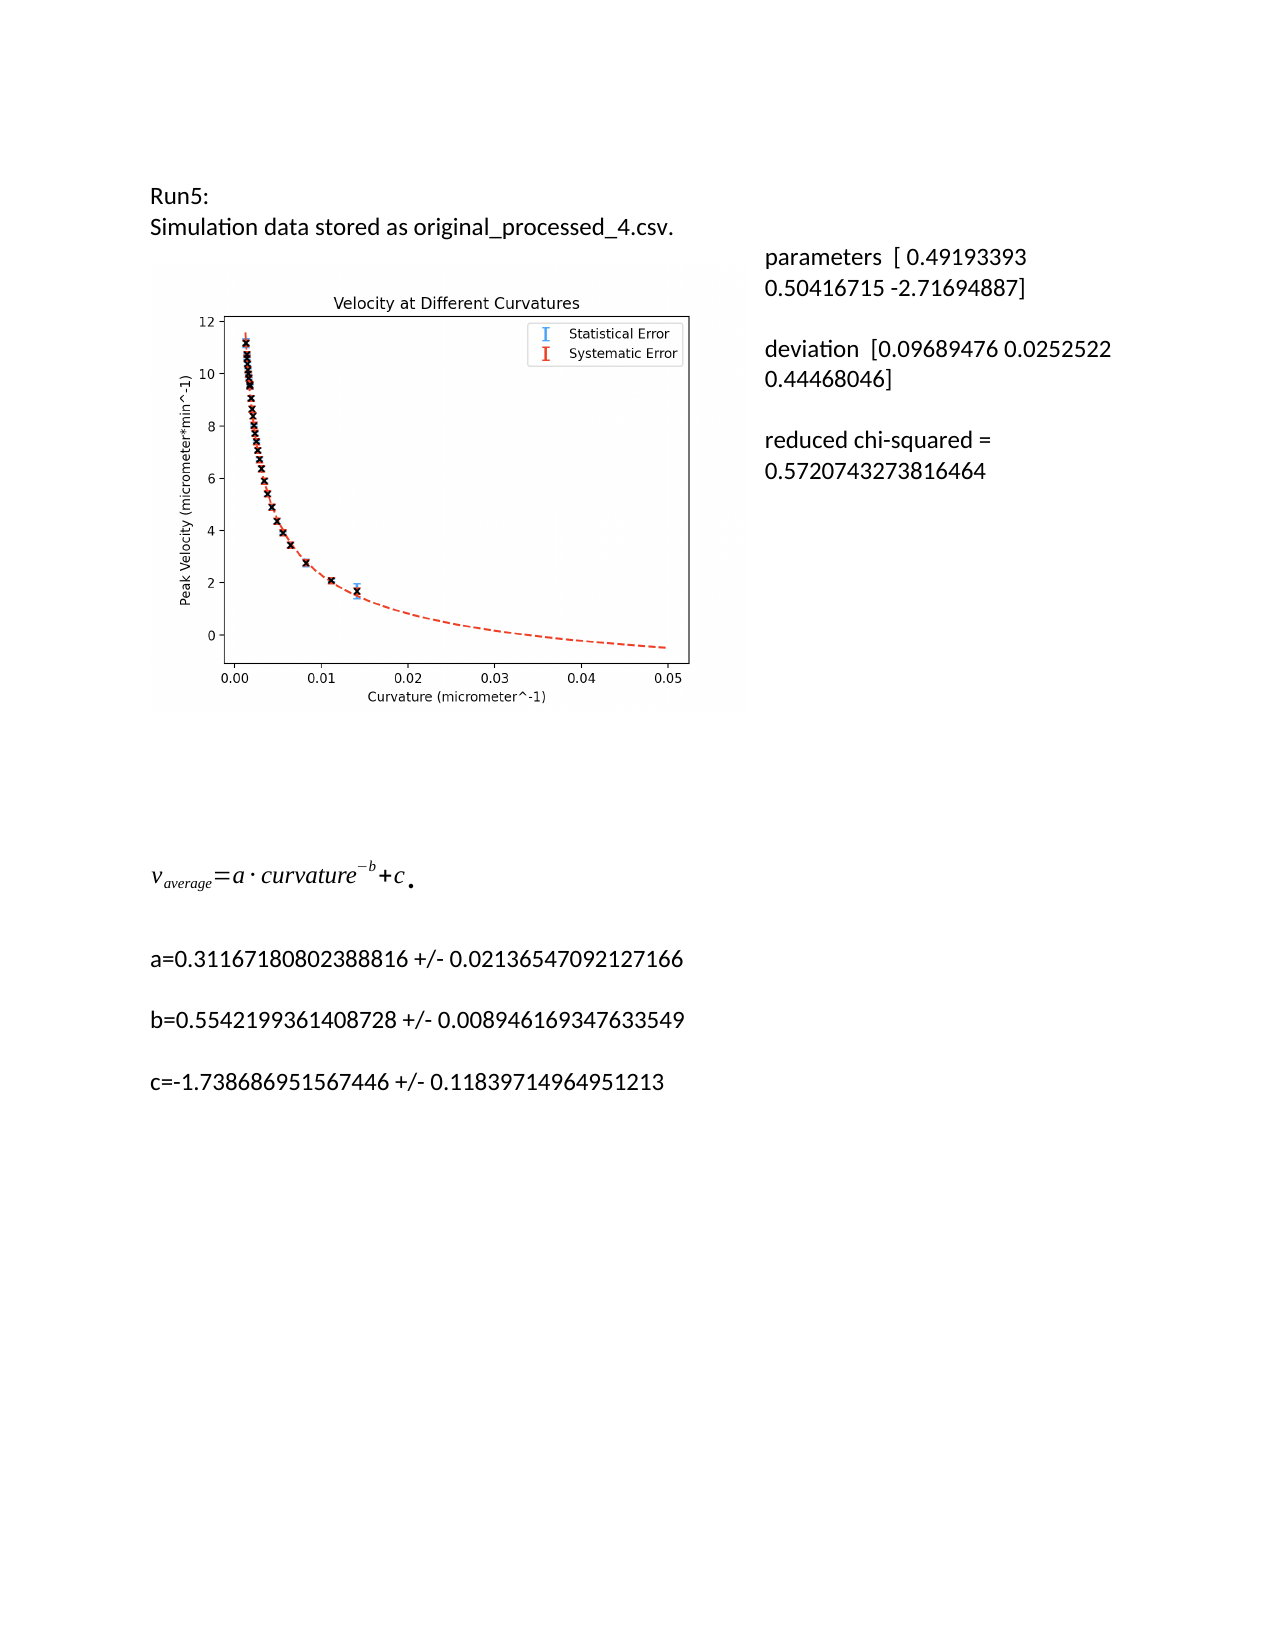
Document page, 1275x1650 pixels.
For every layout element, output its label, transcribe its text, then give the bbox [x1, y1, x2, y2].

text c=-1.738686951567446 +/- 0.11839714964951213 [150, 1066, 1125, 1096]
text parameters [ 0.49193393 0.50416715 -2.71694887] [150, 242, 1125, 303]
picture [150, 264, 746, 711]
text reduced chi-squared = 0.5720743273816464 [746, 425, 1125, 486]
text deviation [0.09689476 0.0252522 0.44468046] [746, 333, 1125, 394]
text a=0.31167180802388816 +/- 0.02136547092127166 [150, 944, 1125, 974]
text Simulation data stored as original_processed_4.csv. [150, 211, 1125, 242]
text b=0.5542199361408728 +/- 0.008946169347633549 [150, 1005, 1125, 1035]
text Run5: [150, 181, 1125, 211]
text . [150, 852, 1125, 898]
